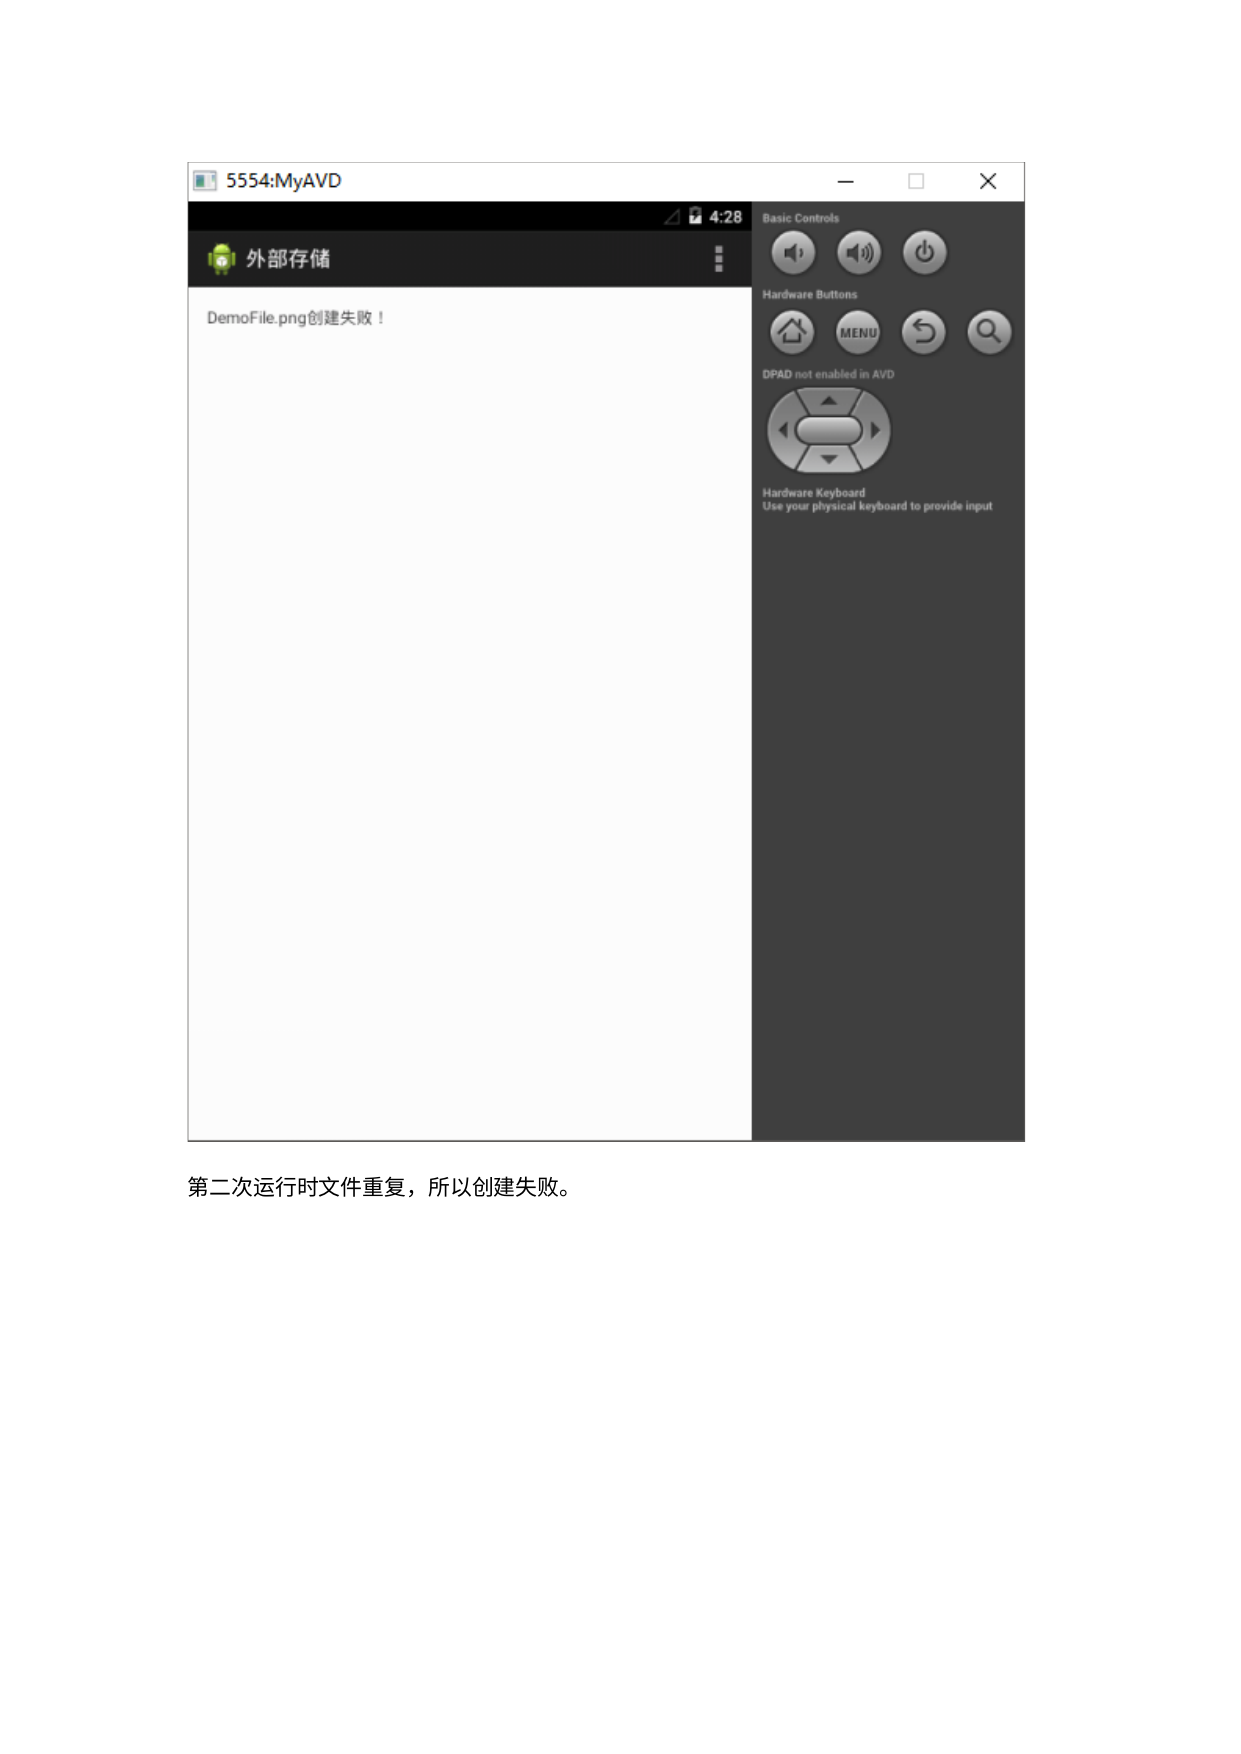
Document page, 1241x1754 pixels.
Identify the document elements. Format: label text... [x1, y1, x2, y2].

picture [187, 162, 1025, 1142]
text 第二次运行时文件重复，所以创建失败。 [187, 1169, 1053, 1202]
